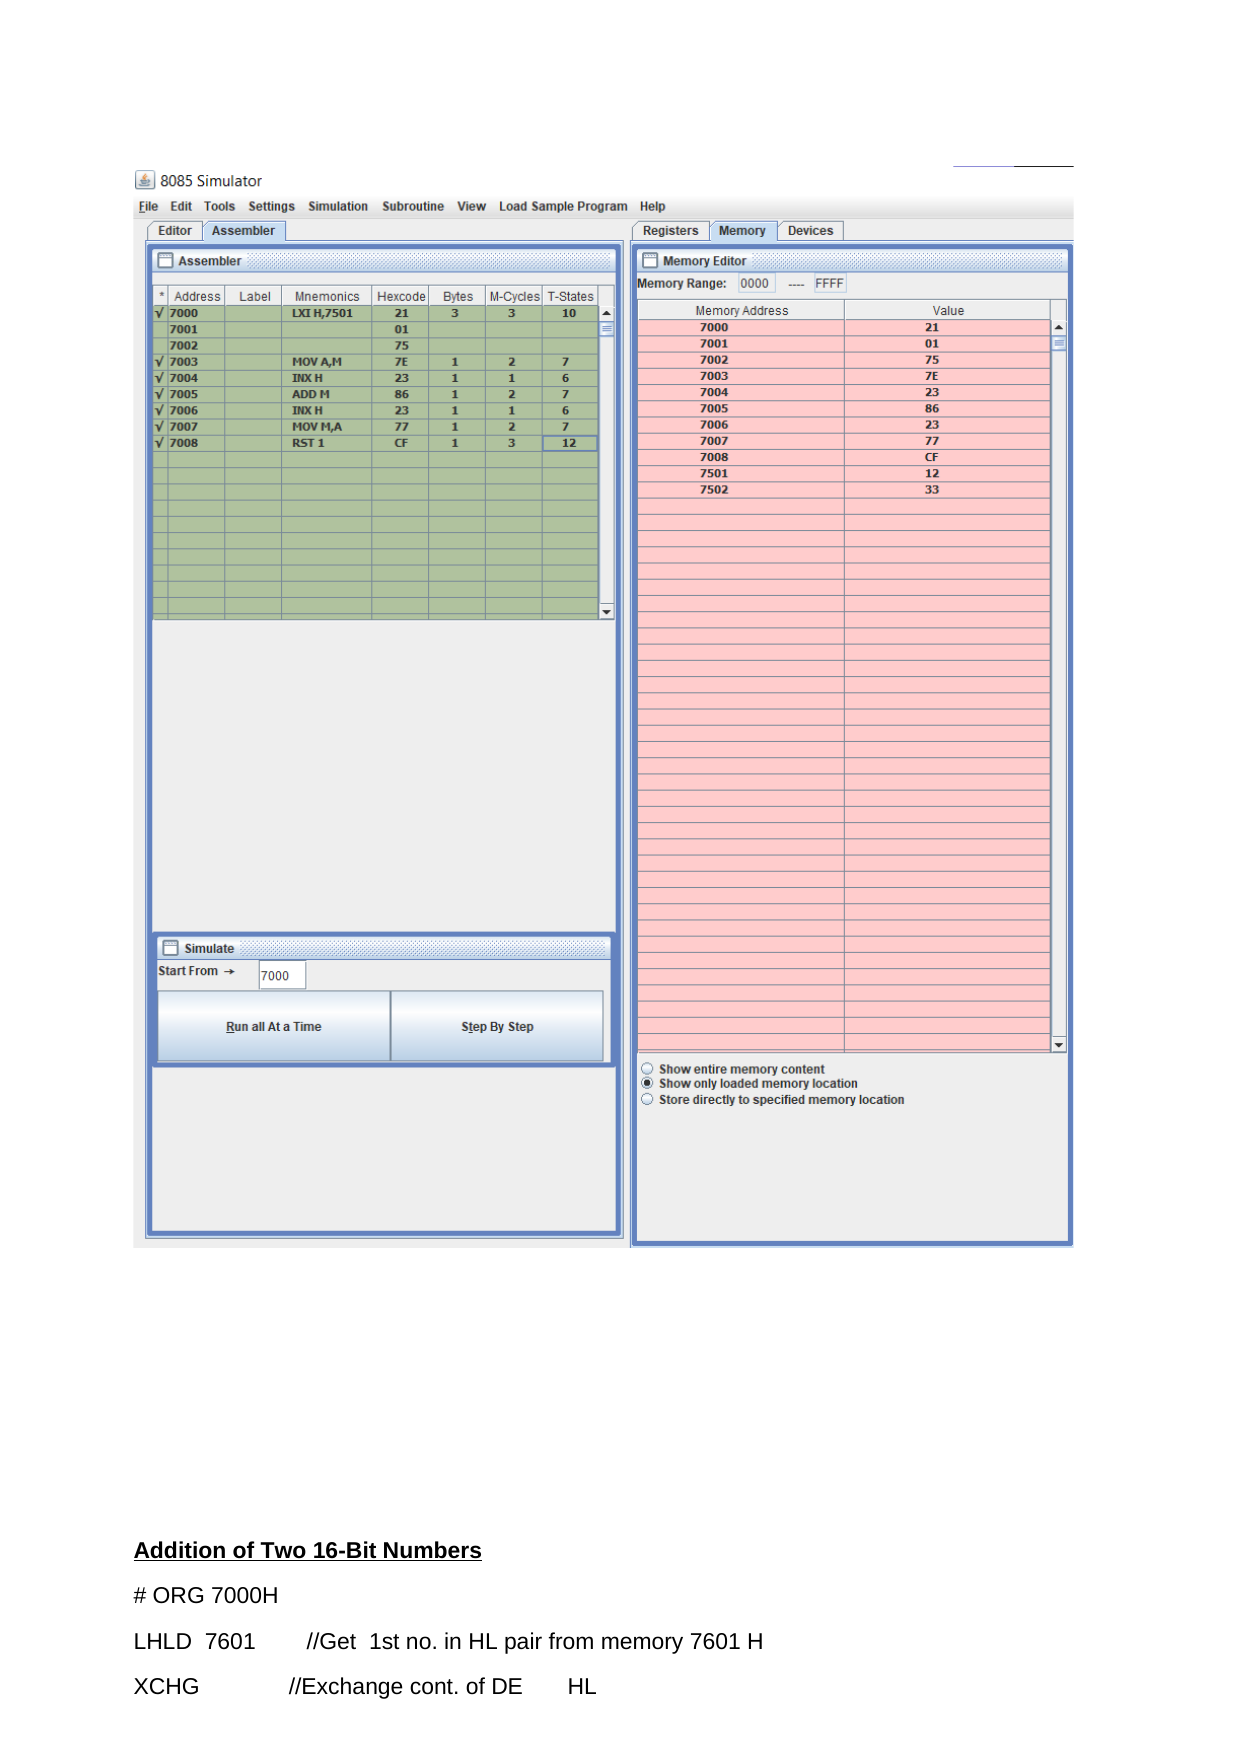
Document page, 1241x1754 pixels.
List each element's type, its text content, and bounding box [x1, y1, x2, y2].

text # ORG 7000H [133, 1582, 1103, 1609]
text Addition of Two 16-Bit Numbers [133, 1537, 1103, 1564]
picture [133, 166, 1074, 1248]
text LHLD 7601 //Get 1st no. in HL pair from memory 7601 H [133, 1628, 1103, 1654]
text XCHG //Exchange cont. of DE HL [133, 1673, 1103, 1699]
